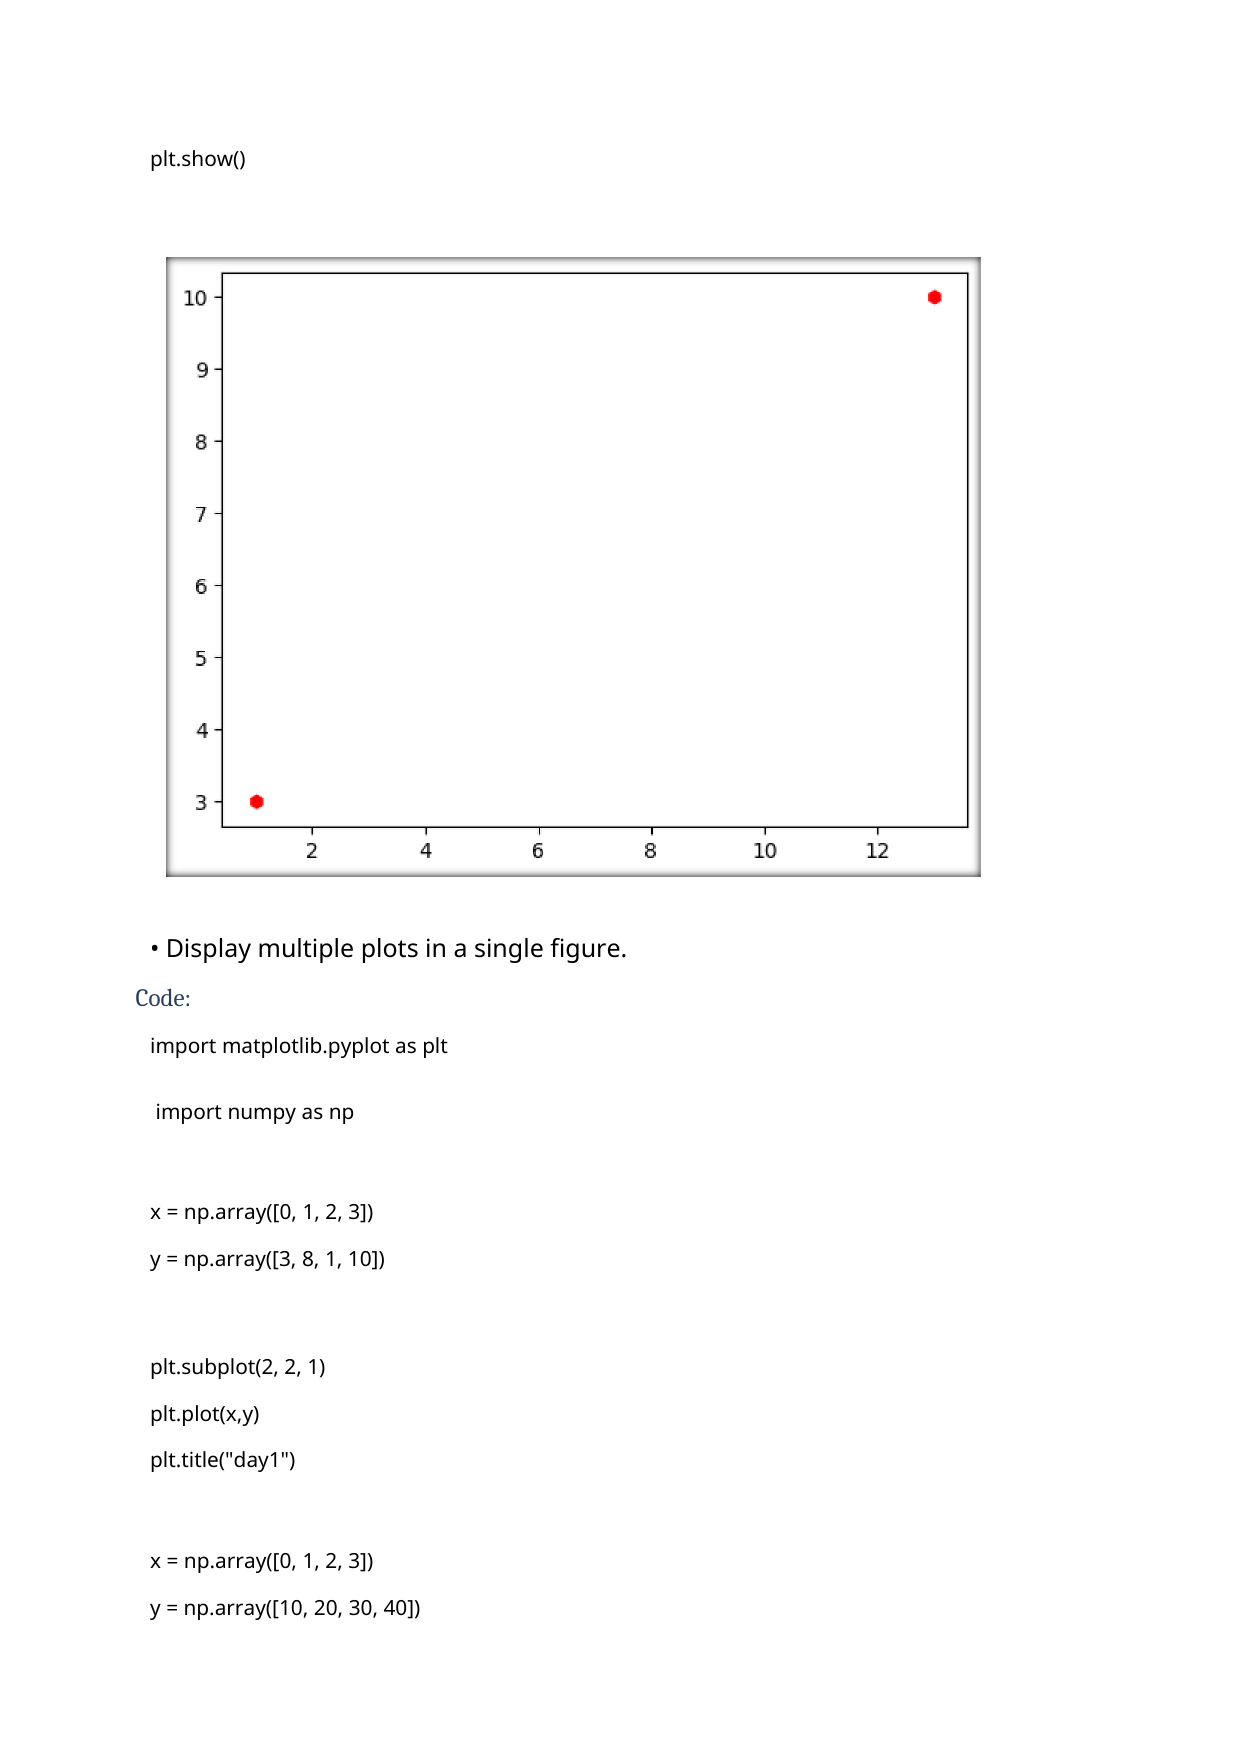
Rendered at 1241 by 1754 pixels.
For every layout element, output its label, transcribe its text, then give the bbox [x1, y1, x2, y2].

text plt.subplot(2, 2, 1) [150, 1352, 352, 1380]
text plt.title("day1") [150, 1446, 352, 1474]
picture [165, 257, 981, 878]
text plt.show() [150, 144, 460, 172]
text x = np.array([0, 1, 2, 3]) [150, 1546, 1105, 1574]
text import matplotlib.pyplot as plt [150, 1031, 476, 1059]
text y = np.array([10, 20, 30, 40]) [150, 1593, 1105, 1621]
text x = np.array([0, 1, 2, 3]) [150, 1197, 1105, 1226]
text plt.plot(x,y) [150, 1399, 352, 1427]
subtitle Code: [135, 983, 1105, 1012]
list Display multiple plots in a single figure. [150, 930, 1105, 964]
text y = np.array([3, 8, 1, 10]) [150, 1244, 1105, 1273]
text import numpy as np [150, 1097, 476, 1125]
